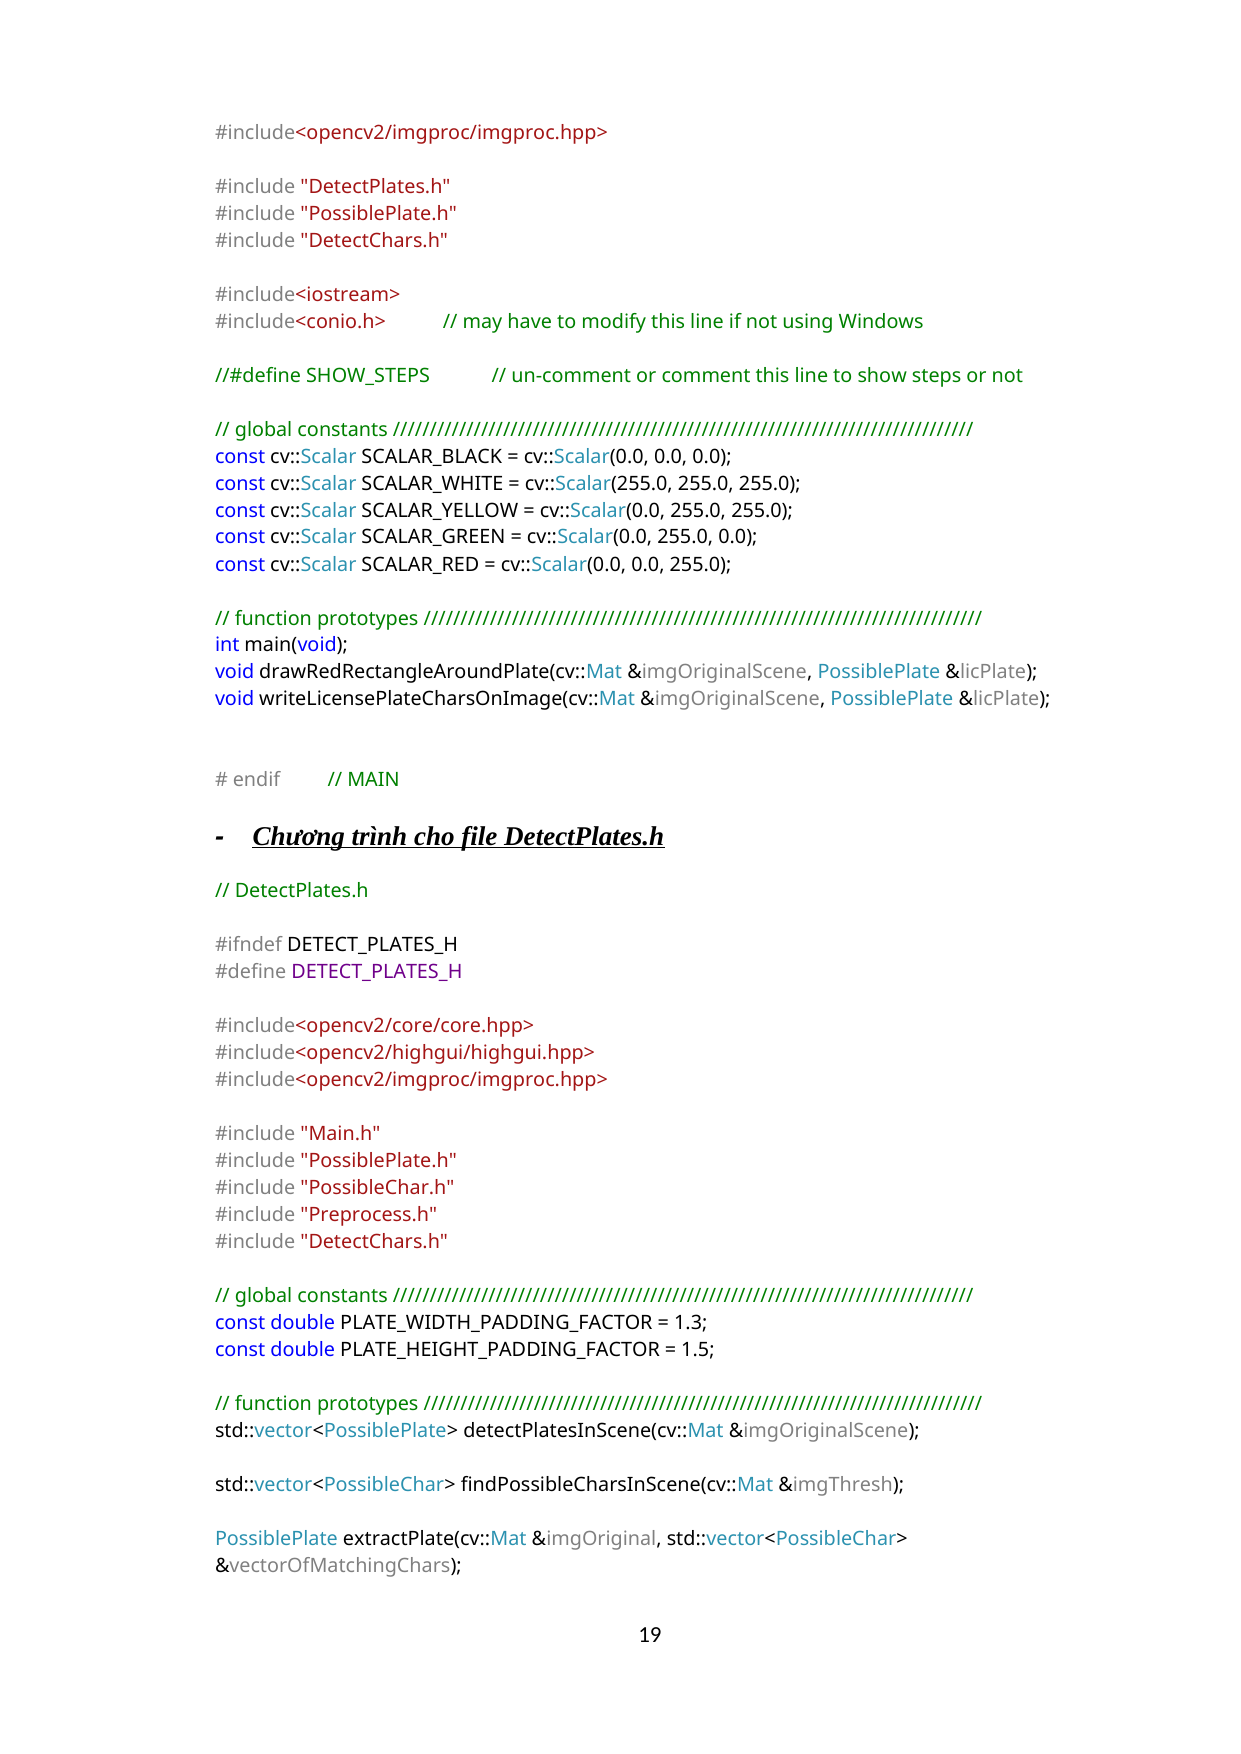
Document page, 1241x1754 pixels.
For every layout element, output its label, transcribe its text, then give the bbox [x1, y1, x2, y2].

text #include "PossiblePlate.h" [215, 199, 1122, 226]
text // global constants /////////////////////////////////////////////////////////////////////////////// [215, 415, 1122, 442]
text #include<conio.h> // may have to modify this line if not using Windows [215, 307, 1122, 334]
text #include "PossiblePlate.h" [215, 1146, 1122, 1173]
list Chương trình cho file DetectPlates.h [215, 819, 1122, 851]
text #include<opencv2/core/core.hpp> [215, 1011, 1122, 1038]
text const double PLATE_HEIGHT_PADDING_FACTOR = 1.5; [215, 1335, 1122, 1362]
text // function prototypes //////////////////////////////////////////////////////////////////////////// [215, 604, 1122, 631]
text // function prototypes //////////////////////////////////////////////////////////////////////////// [215, 1389, 1122, 1416]
text std::vector<PossiblePlate> detectPlatesInScene(cv::Mat &imgOriginalScene); [215, 1416, 1122, 1443]
text #ifndef DETECT_PLATES_H [215, 930, 1122, 957]
text #include "DetectChars.h" [215, 226, 1122, 253]
text #define DETECT_PLATES_H [215, 957, 1122, 984]
text #include "Main.h" [215, 1119, 1122, 1146]
text #include "PossibleChar.h" [215, 1173, 1122, 1200]
text // global constants /////////////////////////////////////////////////////////////////////////////// [215, 1281, 1122, 1308]
text int main(void); [215, 631, 1122, 658]
text const cv::Scalar SCALAR_WHITE = cv::Scalar(255.0, 255.0, 255.0); [215, 469, 1122, 496]
text std::vector<PossibleChar> findPossibleCharsInScene(cv::Mat &imgThresh); [215, 1470, 1122, 1497]
text const cv::Scalar SCALAR_BLACK = cv::Scalar(0.0, 0.0, 0.0); [215, 442, 1122, 469]
text #include<opencv2/imgproc/imgproc.hpp> [215, 1065, 1122, 1092]
text // DetectPlates.h [215, 876, 1122, 903]
text PossiblePlate extractPlate(cv::Mat &imgOriginal, std::vector<PossibleChar> &vectorOfMatchingChars); [215, 1524, 1122, 1578]
text const cv::Scalar SCALAR_GREEN = cv::Scalar(0.0, 255.0, 0.0); [215, 523, 1122, 550]
text const cv::Scalar SCALAR_YELLOW = cv::Scalar(0.0, 255.0, 255.0); [215, 496, 1122, 523]
text void writeLicensePlateCharsOnImage(cv::Mat &imgOriginalScene, PossiblePlate &licPlate); [215, 685, 1122, 712]
text //#define SHOW_STEPS // un-comment or comment this line to show steps or not [215, 361, 1122, 388]
text #include<iostream> [215, 280, 1122, 307]
text #include "DetectChars.h" [215, 1227, 1122, 1254]
text const cv::Scalar SCALAR_RED = cv::Scalar(0.0, 0.0, 255.0); [215, 550, 1122, 577]
text # endif // MAIN [215, 766, 1122, 793]
text #include "DetectPlates.h" [215, 172, 1122, 199]
text #include<opencv2/highgui/highgui.hpp> [215, 1038, 1122, 1065]
text #include "Preprocess.h" [215, 1200, 1122, 1227]
text const double PLATE_WIDTH_PADDING_FACTOR = 1.3; [215, 1308, 1122, 1335]
text #include<opencv2/imgproc/imgproc.hpp> [215, 118, 1122, 145]
text void drawRedRectangleAroundPlate(cv::Mat &imgOriginalScene, PossiblePlate &licPlate); [215, 658, 1122, 685]
